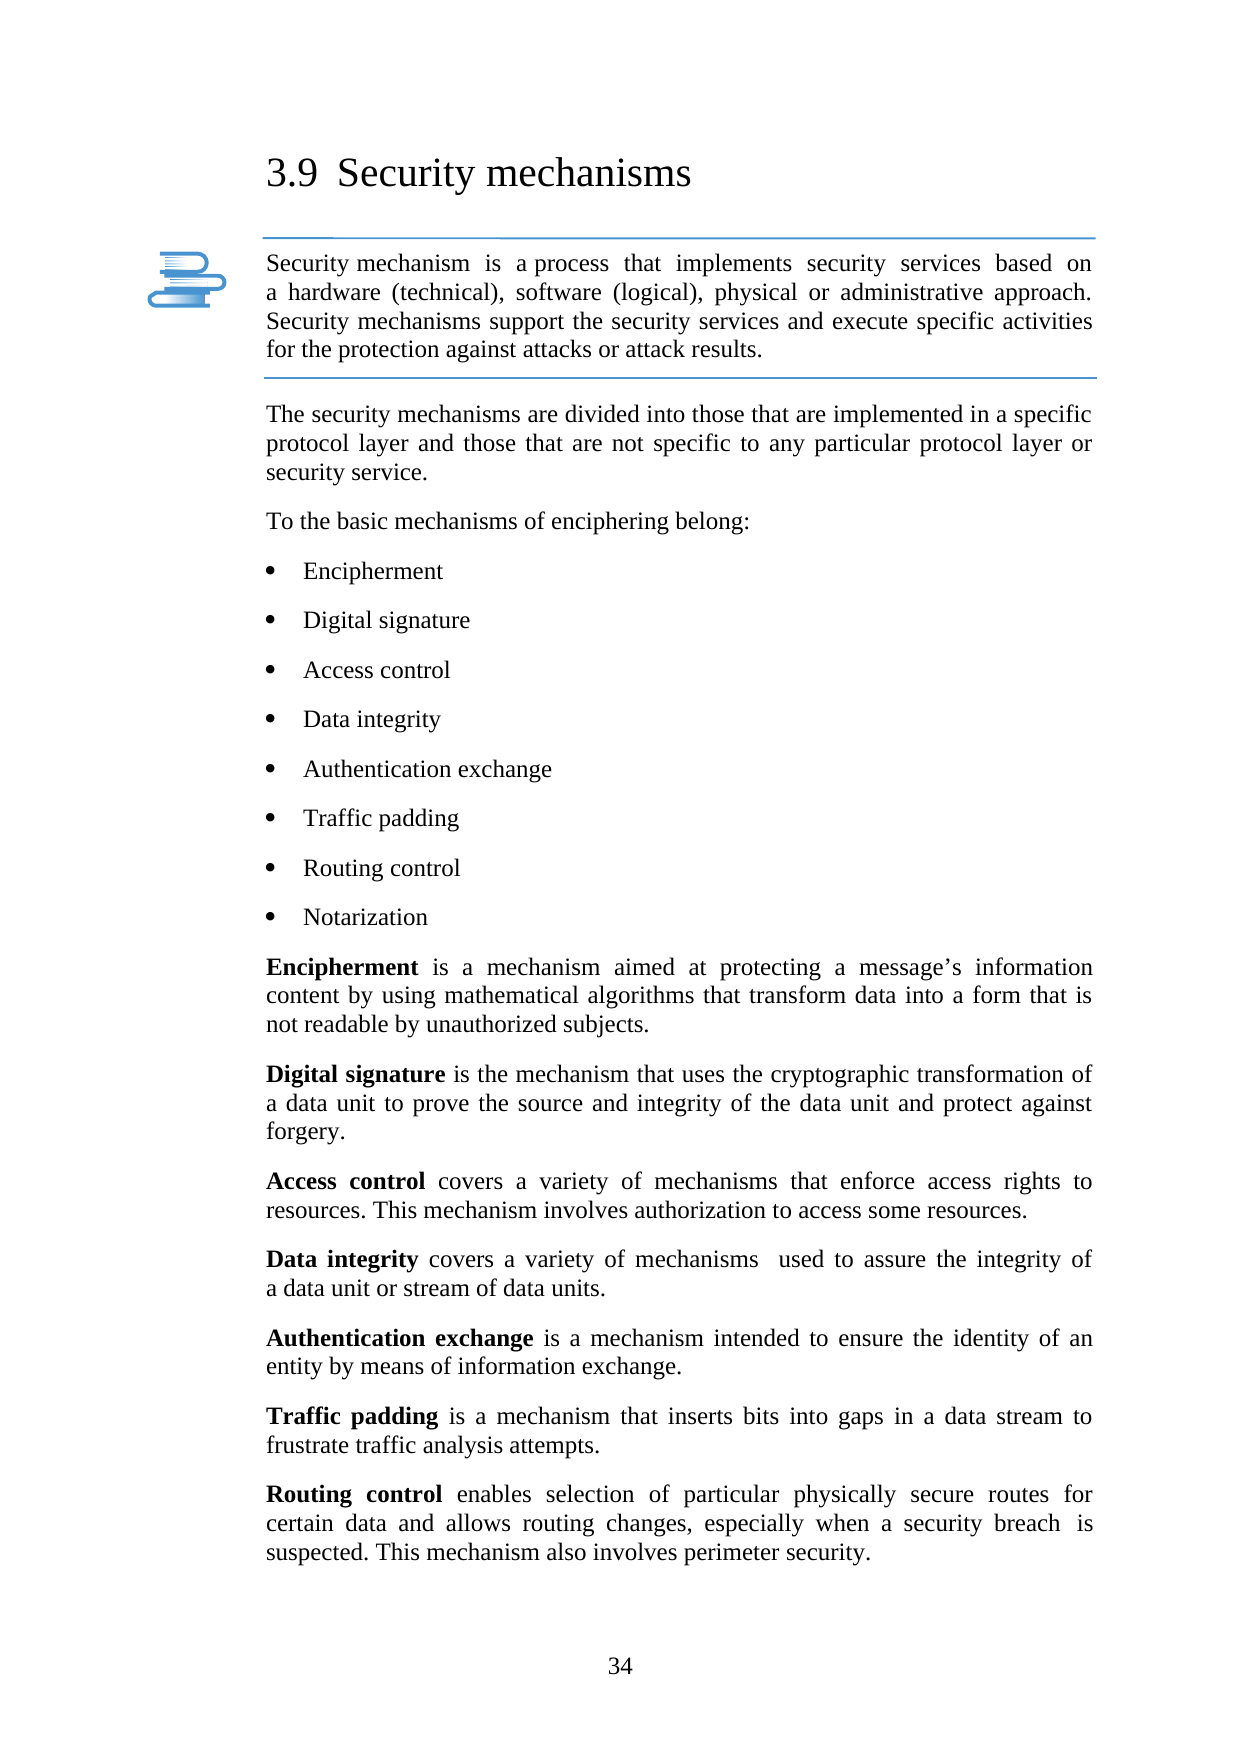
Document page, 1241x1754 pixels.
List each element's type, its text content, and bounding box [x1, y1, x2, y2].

text Security mechanism is a process that implements security services based on a hardware (technical), software (logical), physical or administrative approach. Security mechanisms support the security services and execute specific activities for the protection against attacks or attack results. [266, 241, 1093, 363]
text Authentication exchange is a mechanism intended to ensure the identity of an entity by means of information exchange. [266, 1323, 1093, 1380]
subtitle Security mechanisms [266, 148, 1109, 196]
text To the basic mechanisms of enciphering belong: [266, 506, 1109, 535]
list Data integrity [266, 704, 1109, 733]
list Access control [266, 655, 1109, 684]
text Encipherment is a mechanism aimed at protecting a message’s information content by using mathematical algorithms that transform data into a form that is not readable by unauthorized subjects. [266, 952, 1093, 1038]
list Traffic padding [266, 803, 1109, 832]
list Notarization [266, 902, 1109, 931]
list Encipherment [266, 556, 1109, 584]
text Access control covers a variety of mechanisms that enforce access rights to resources. This mechanism involves authorization to access some resources. [266, 1166, 1093, 1223]
text Traffic padding is a mechanism that inserts bits into gaps in a data stream to frustrate traffic analysis attempts. [266, 1401, 1093, 1458]
list Digital signature [266, 605, 1109, 634]
text Data integrity covers a variety of mechanisms used to assure the integrity of a data unit or stream of data units. [266, 1244, 1093, 1302]
list Authentication exchange [266, 754, 1109, 783]
text Routing control enables selection of particular physically secure routes for certain data and allows routing changes, especially when a security breach is suspected. This mechanism also involves perimeter security. [266, 1479, 1093, 1566]
text The security mechanisms are divided into those that are implemented in a specific protocol layer and those that are not specific to any particular protocol layer or security service. [266, 399, 1093, 485]
picture [166, 295, 205, 303]
list Routing control [266, 853, 1109, 882]
text Digital signature is the mechanism that uses the cryptographic transformation of a data unit to prove the source and integrity of the data unit and protect against forgery. [266, 1059, 1093, 1145]
